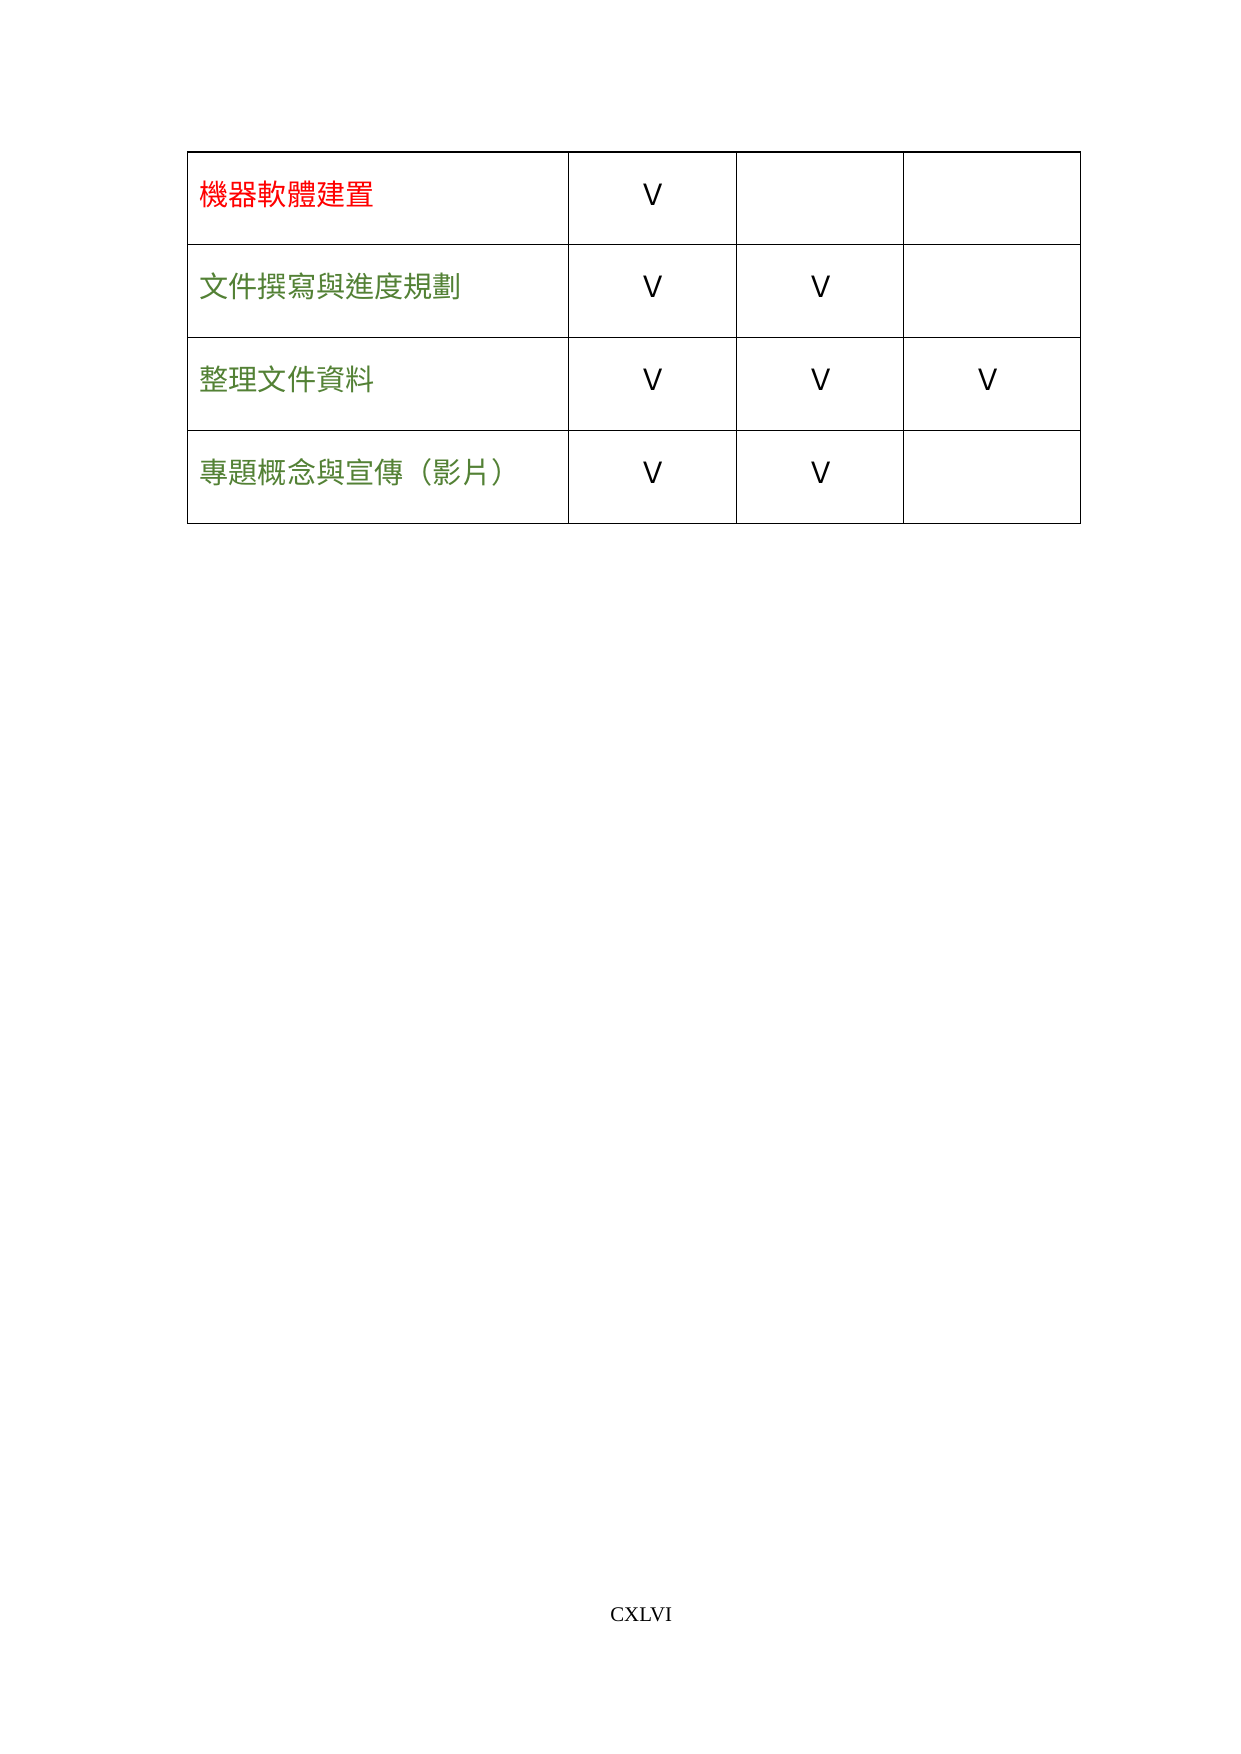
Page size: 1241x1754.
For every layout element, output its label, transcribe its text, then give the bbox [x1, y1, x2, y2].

table_cell Ｖ [904, 338, 1080, 430]
table_cell 文件撰寫與進度規劃 [188, 245, 568, 337]
table_cell 專題概念與宣傳（影片） [188, 431, 568, 523]
table_cell Ｖ [737, 245, 903, 337]
table_cell [737, 153, 903, 244]
table_cell [904, 153, 1080, 244]
table_cell [904, 431, 1080, 523]
table_cell Ｖ [737, 338, 903, 430]
table_cell 整理文件資料 [188, 338, 568, 430]
table_cell Ｖ [569, 245, 736, 337]
table_cell Ｖ [569, 431, 736, 523]
table_cell Ｖ [569, 153, 736, 244]
table_cell [904, 245, 1080, 337]
table_cell Ｖ [569, 338, 736, 430]
table_cell Ｖ [737, 431, 903, 523]
table_cell 機器軟體建置 [188, 153, 568, 244]
